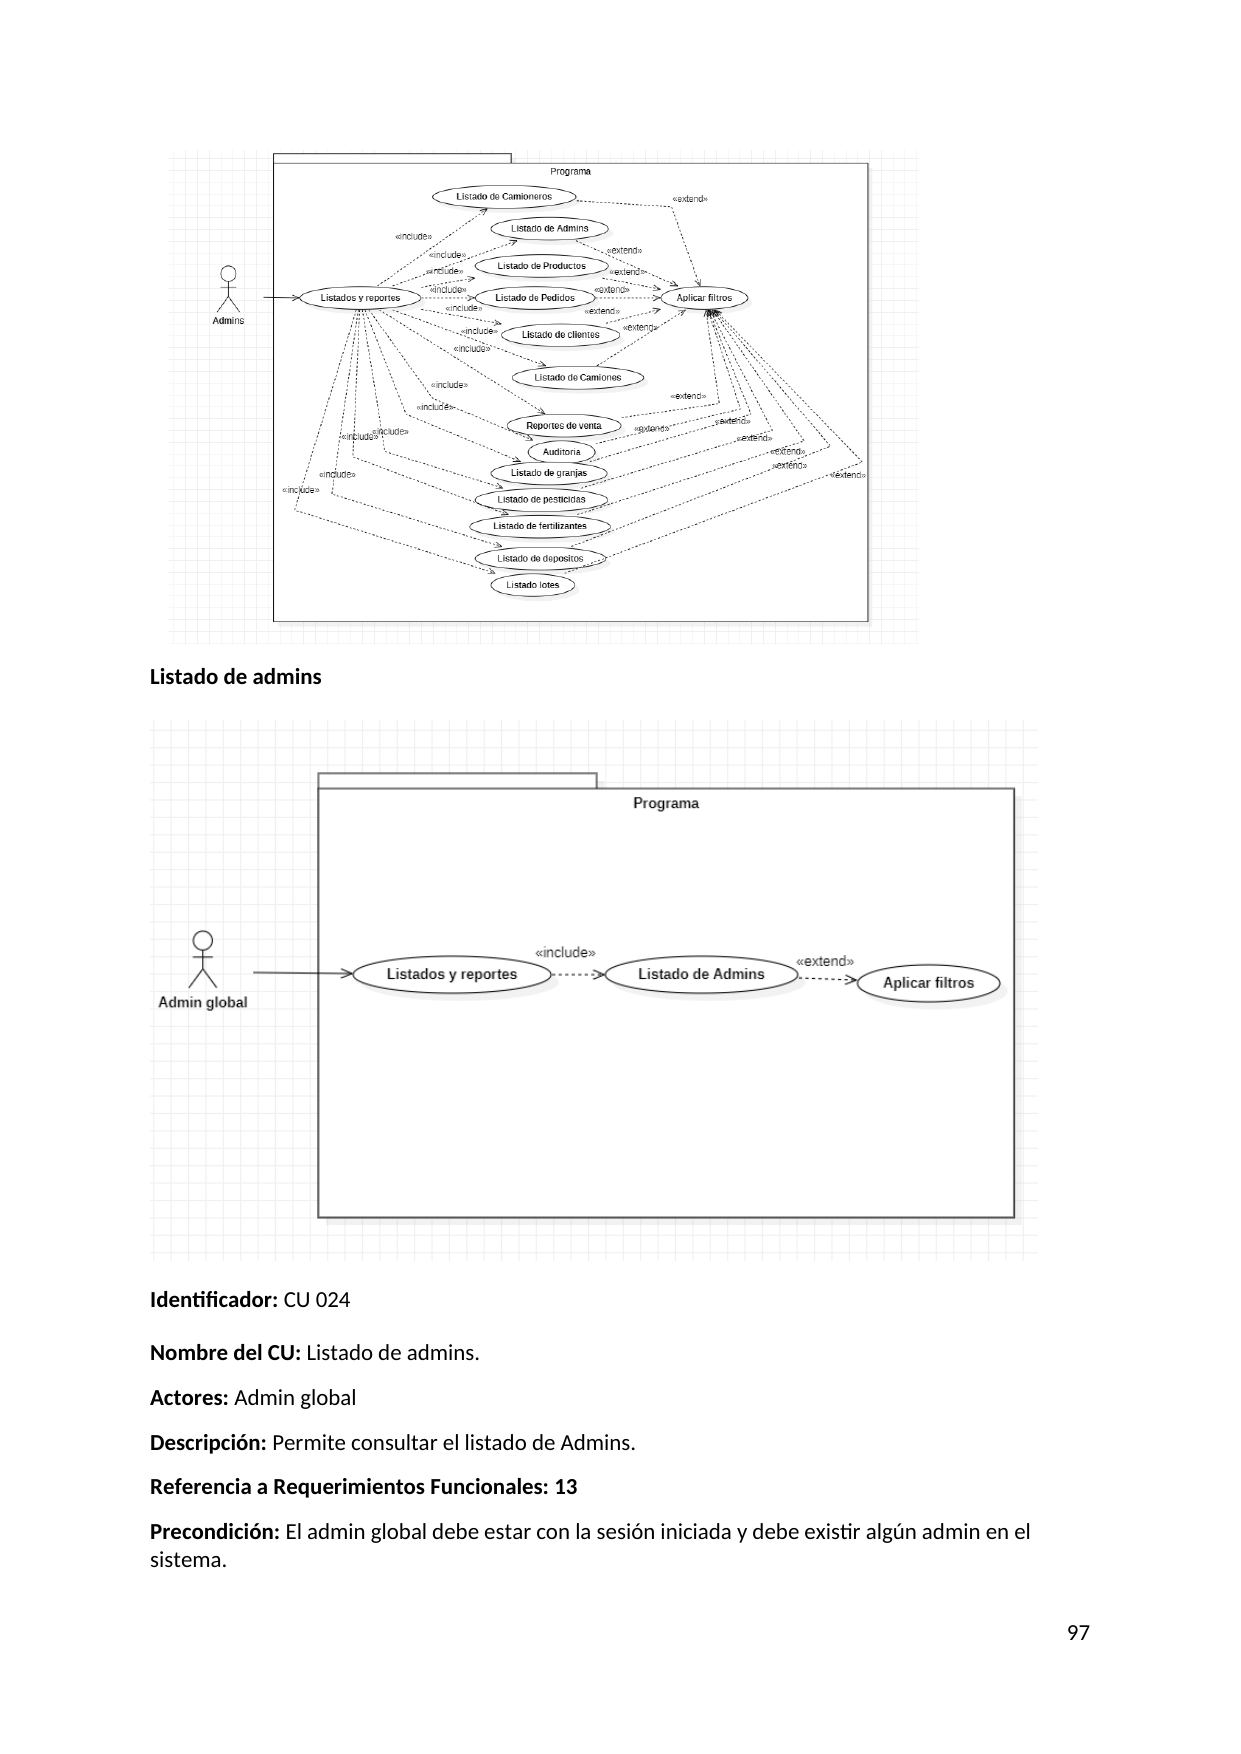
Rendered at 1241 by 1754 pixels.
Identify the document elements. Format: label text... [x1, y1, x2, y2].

text Actores: Admin global [150, 1383, 1090, 1411]
text Nombre del CU: Listado de admins. [150, 1338, 1090, 1366]
text Descripción: Permite consultar el listado de Admins. [150, 1428, 1090, 1456]
text Identificador: CU 024 [150, 1285, 1090, 1313]
text Listado de admins [150, 662, 1090, 690]
picture [150, 720, 1038, 1261]
text Precondición: El admin global debe estar con la sesión iniciada y debe existir algún admin en el sistema. [150, 1517, 1090, 1573]
text Referencia a Requerimientos Funcionales: 13 [150, 1472, 1090, 1500]
